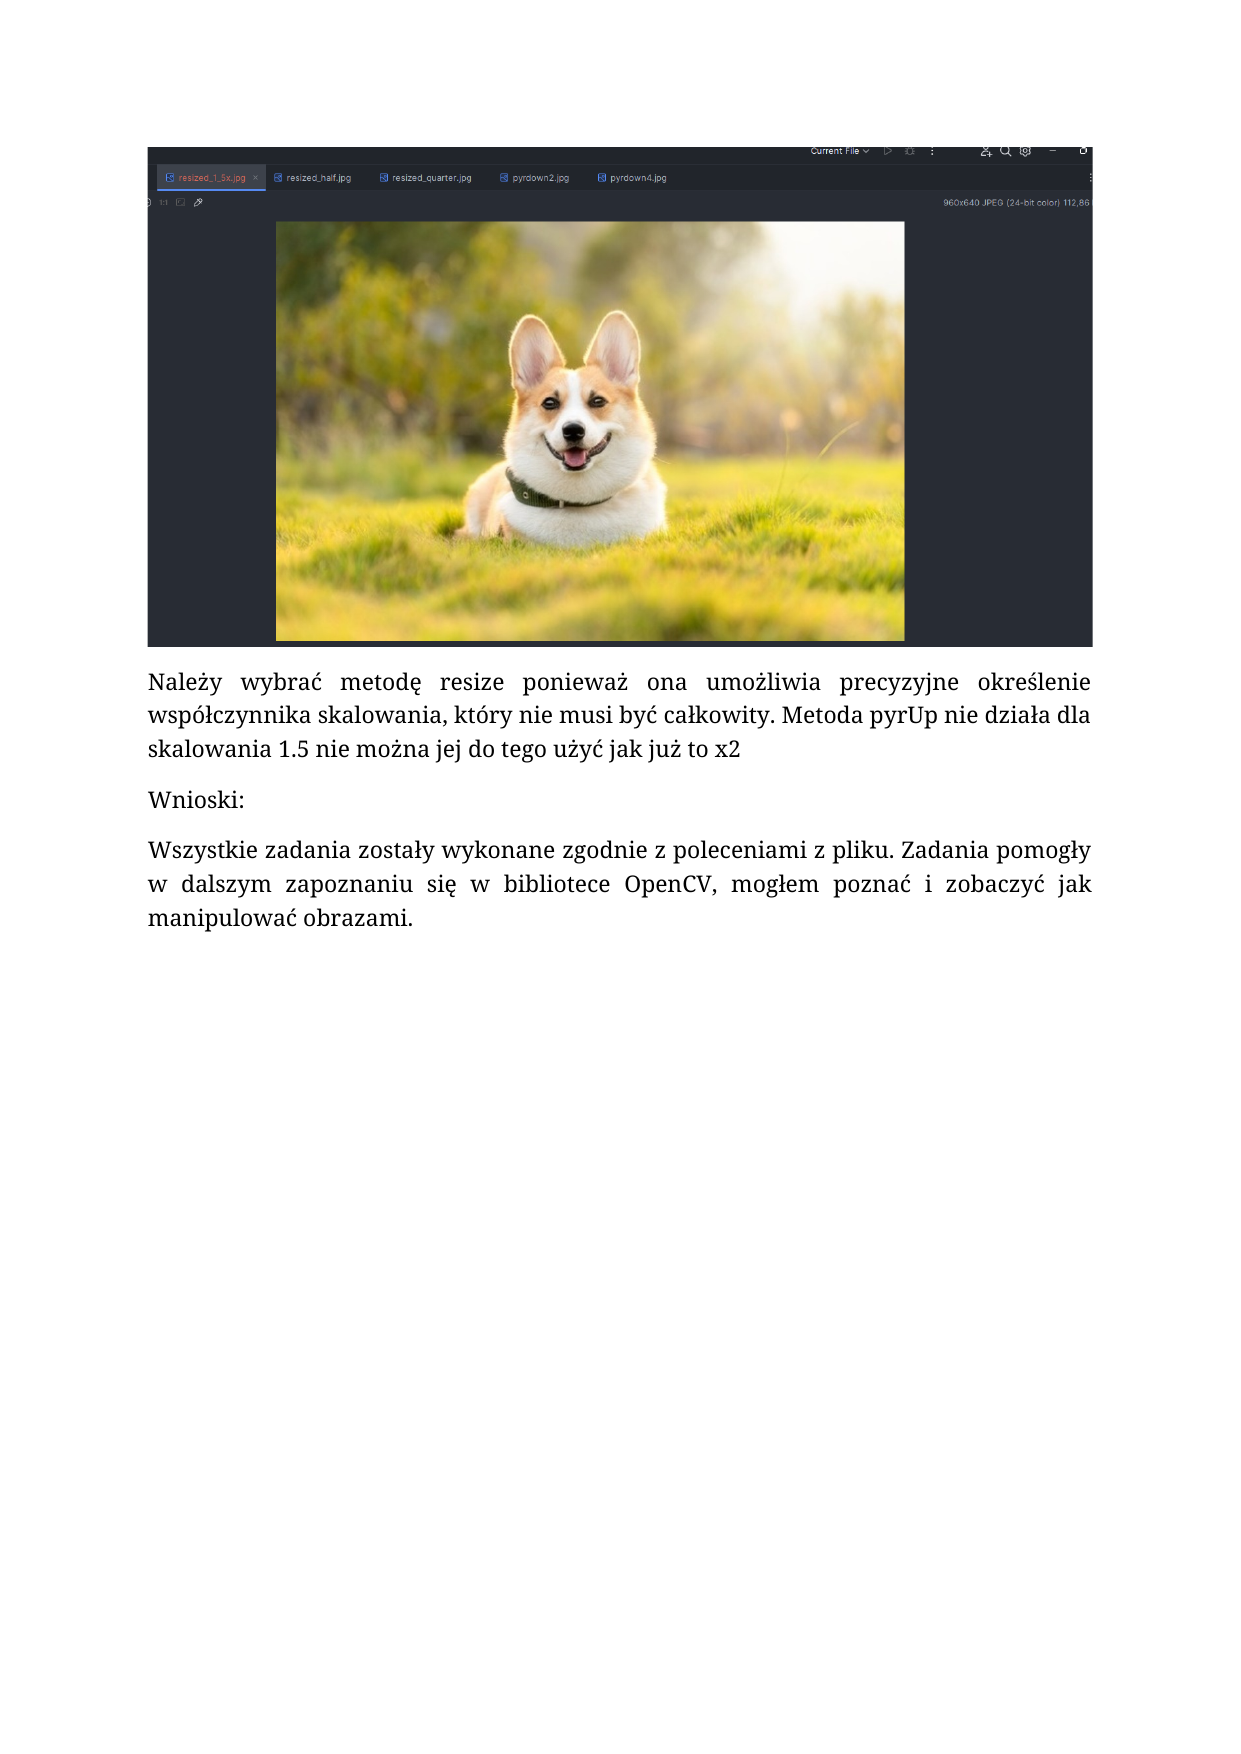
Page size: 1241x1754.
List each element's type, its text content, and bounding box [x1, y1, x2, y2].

text Wnioski: [148, 784, 1093, 815]
text Wszystkie zadania zostały wykonane zgodnie z poleceniami z pliku. Zadania pomogły w dalszym zapoznaniu się w bibliotece OpenCV, mogłem poznać i zobaczyć jak manipulować obrazami. [148, 834, 1093, 933]
picture [147, 147, 1093, 647]
text Należy wybrać metodę resize ponieważ ona umożliwia precyzyjne określenie współczynnika skalowania, który nie musi być całkowity. Metoda pyrUp nie działa dla skalowania 1.5 nie można jej do tego użyć jak już to x2 [148, 666, 1093, 764]
